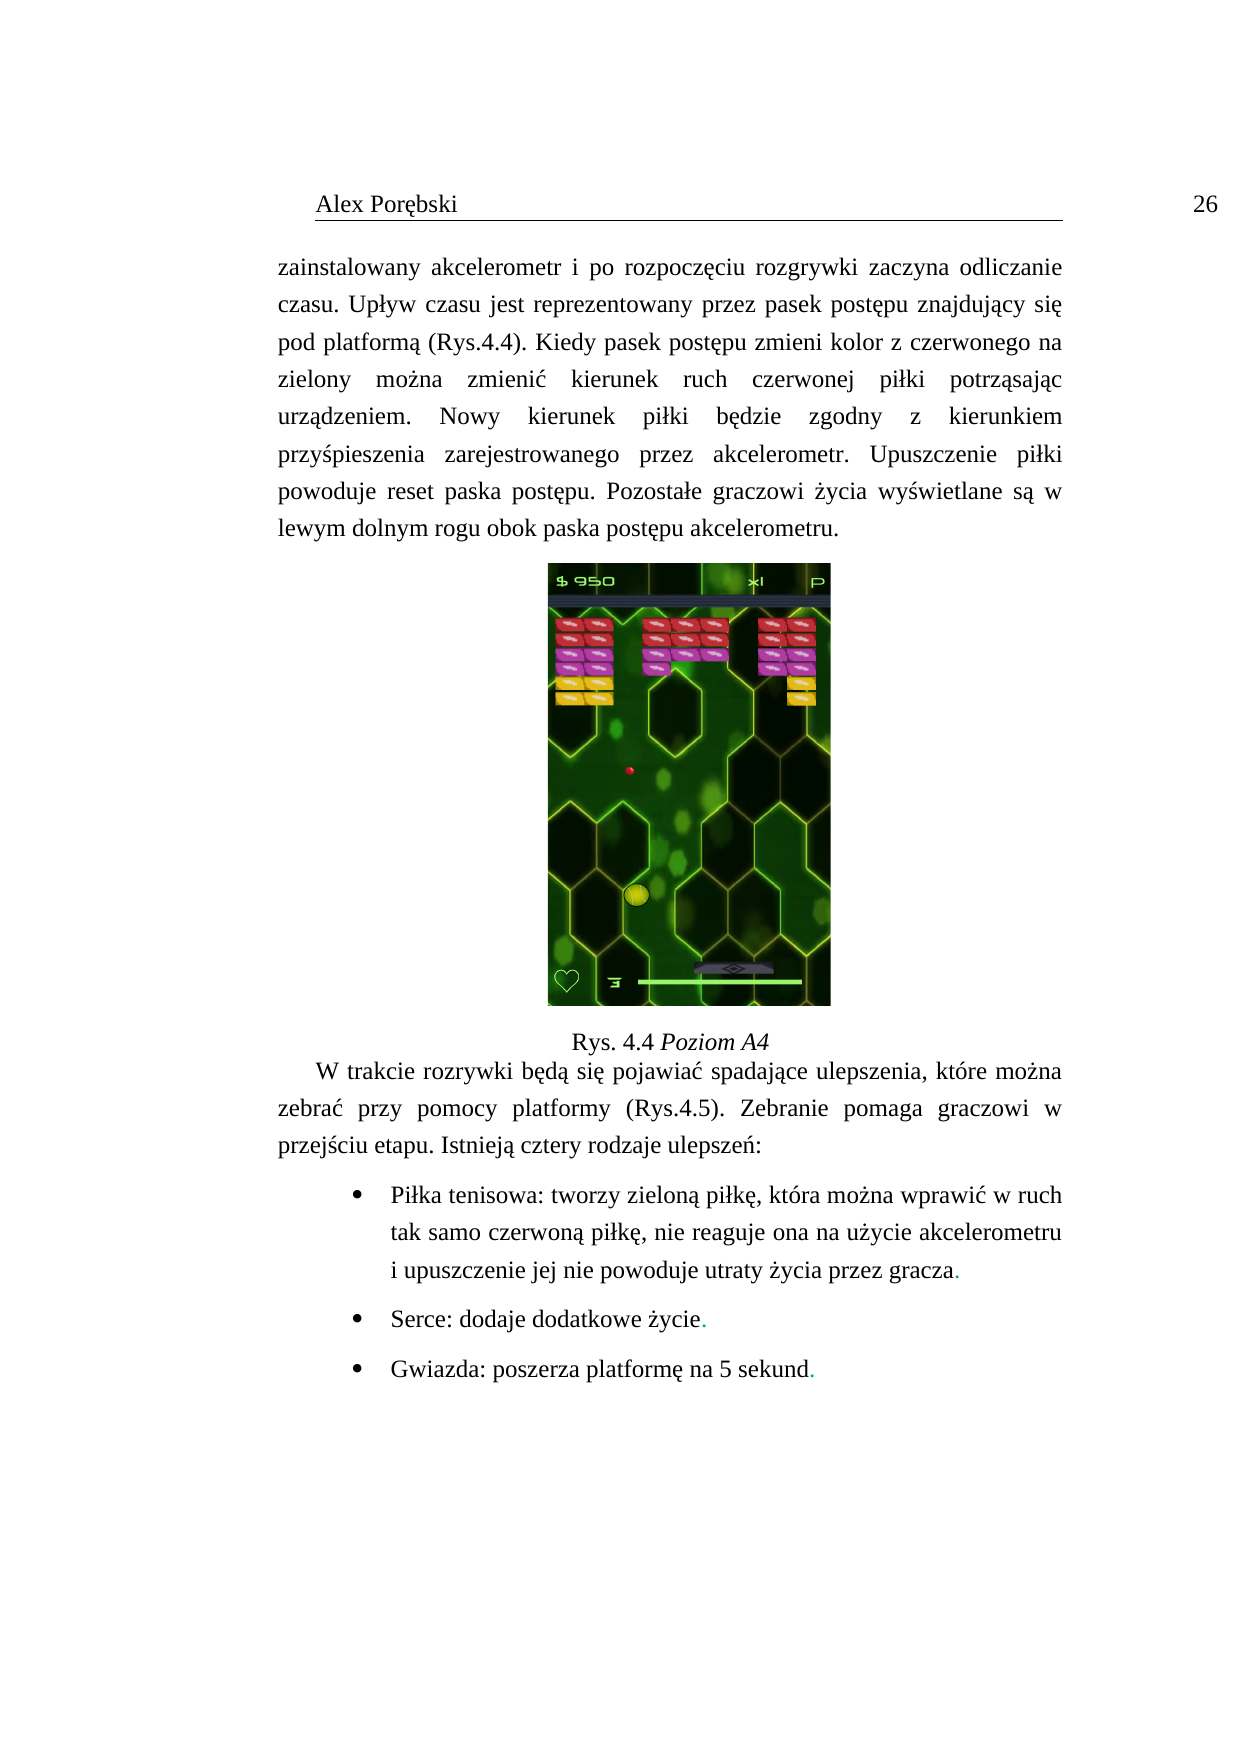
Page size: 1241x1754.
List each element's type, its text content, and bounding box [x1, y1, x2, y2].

text Rys. 4.4 Poziom A4 [278, 1027, 1063, 1056]
list Gwiazda: poszerza platformę na 5 sekund. [353, 1354, 1063, 1383]
list Serce: dodaje dodatkowe życie. [353, 1304, 1063, 1333]
list Piłka tenisowa: tworzy zieloną piłkę, która można wprawić w ruch tak samo czerwoną piłkę, nie reaguje ona na użycie akcelerometru i upuszczenie jej nie powoduje utraty życia przez gracza. [353, 1180, 1063, 1283]
text W trakcie rozrywki będą się pojawiać spadające ulepszenia, które można zebrać przy pomocy platformy (Rys.4.5). Zebranie pomaga graczowi w przejściu etapu. Istnieją cztery rodzaje ulepszeń: [278, 1056, 1063, 1159]
picture [547, 563, 831, 1006]
